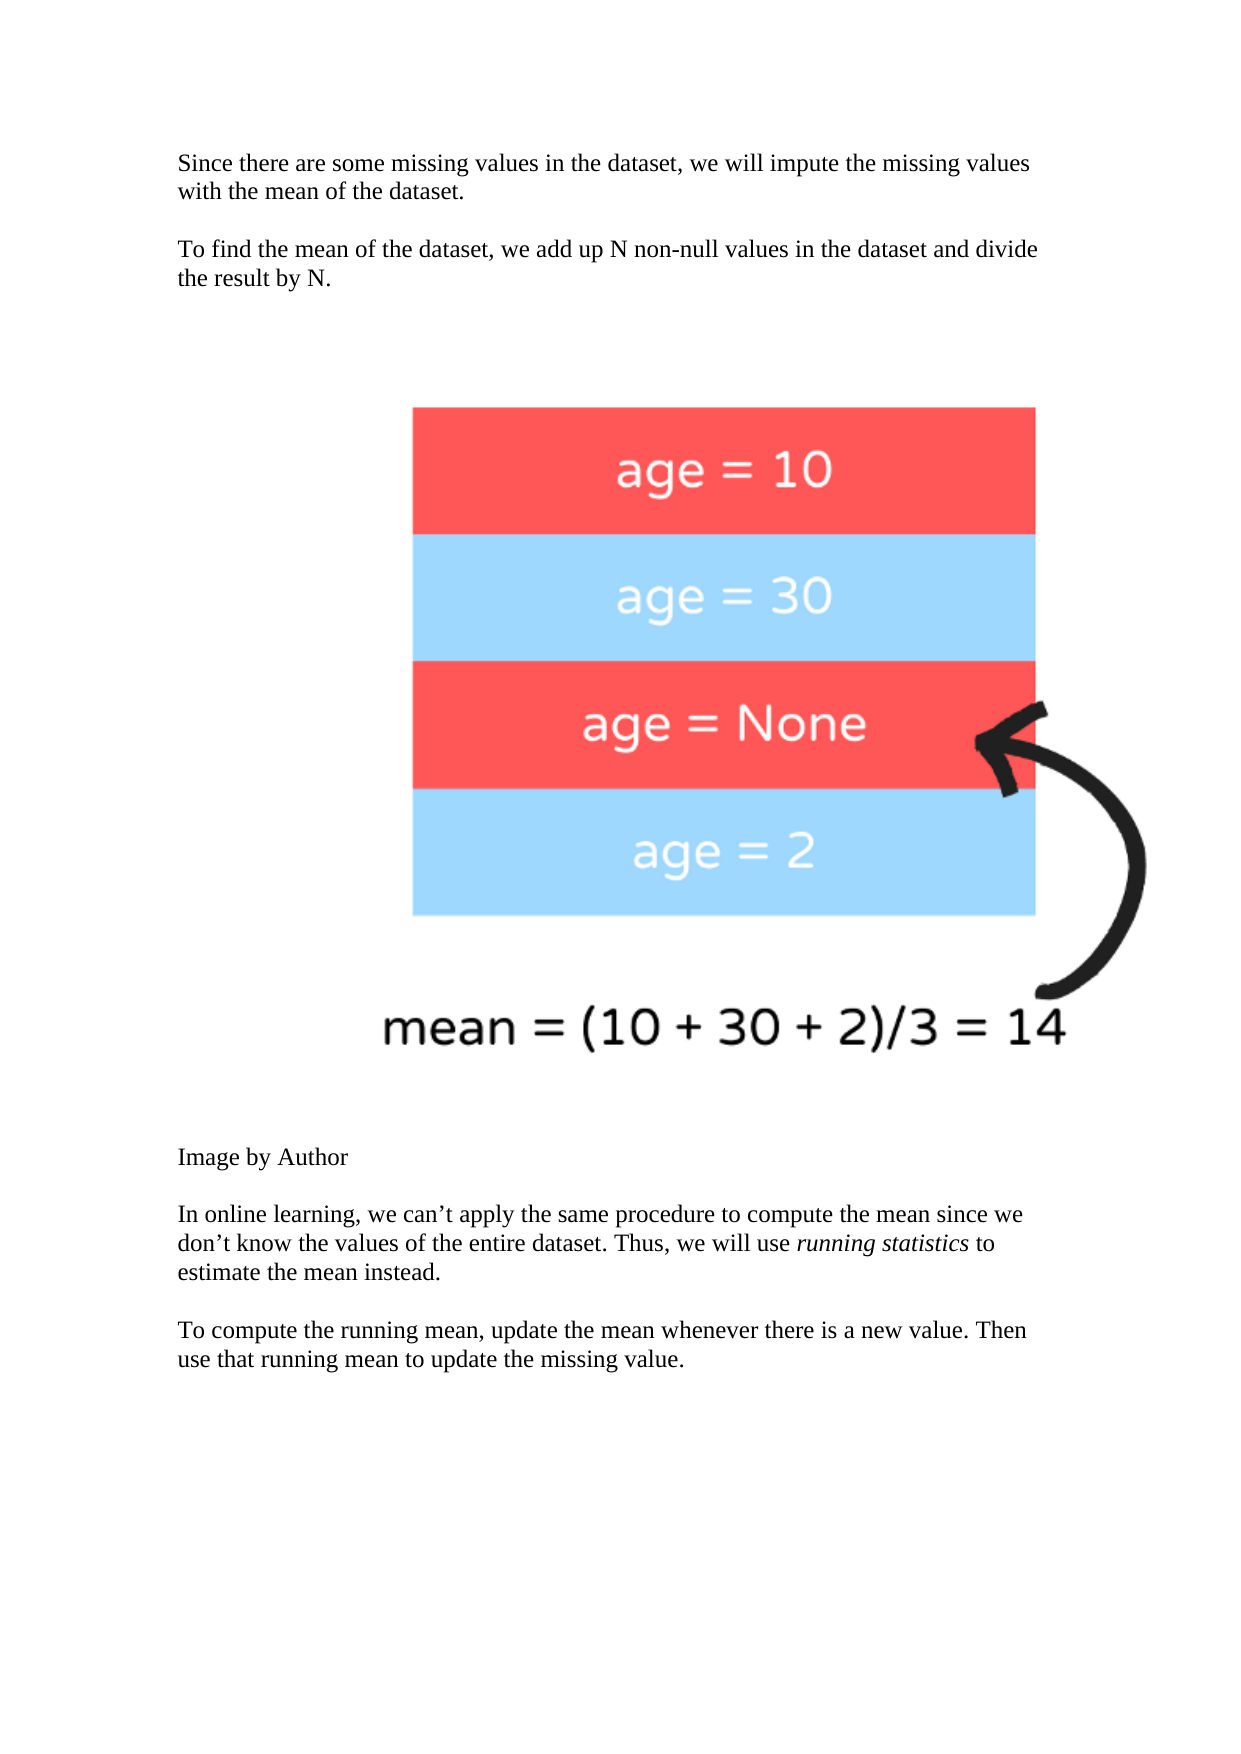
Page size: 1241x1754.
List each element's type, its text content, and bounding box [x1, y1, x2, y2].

text In online learning, we can’t apply the same procedure to compute the mean since we don’t know the values of the entire dataset. Thus, we will use running statistics to estimate the mean instead. [177, 1199, 1063, 1286]
picture [177, 321, 1241, 1142]
text To compute the running mean, update the mean whenever there is a new value. Then use that running mean to update the missing value. [177, 1315, 1063, 1372]
text To find the mean of the dataset, we add up N non-null values in the dataset and divide the result by N. [177, 234, 1063, 292]
text Since there are some missing values in the dataset, we will impute the missing values with the mean of the dataset. [177, 148, 1063, 205]
text Image by Author [177, 1142, 1063, 1170]
